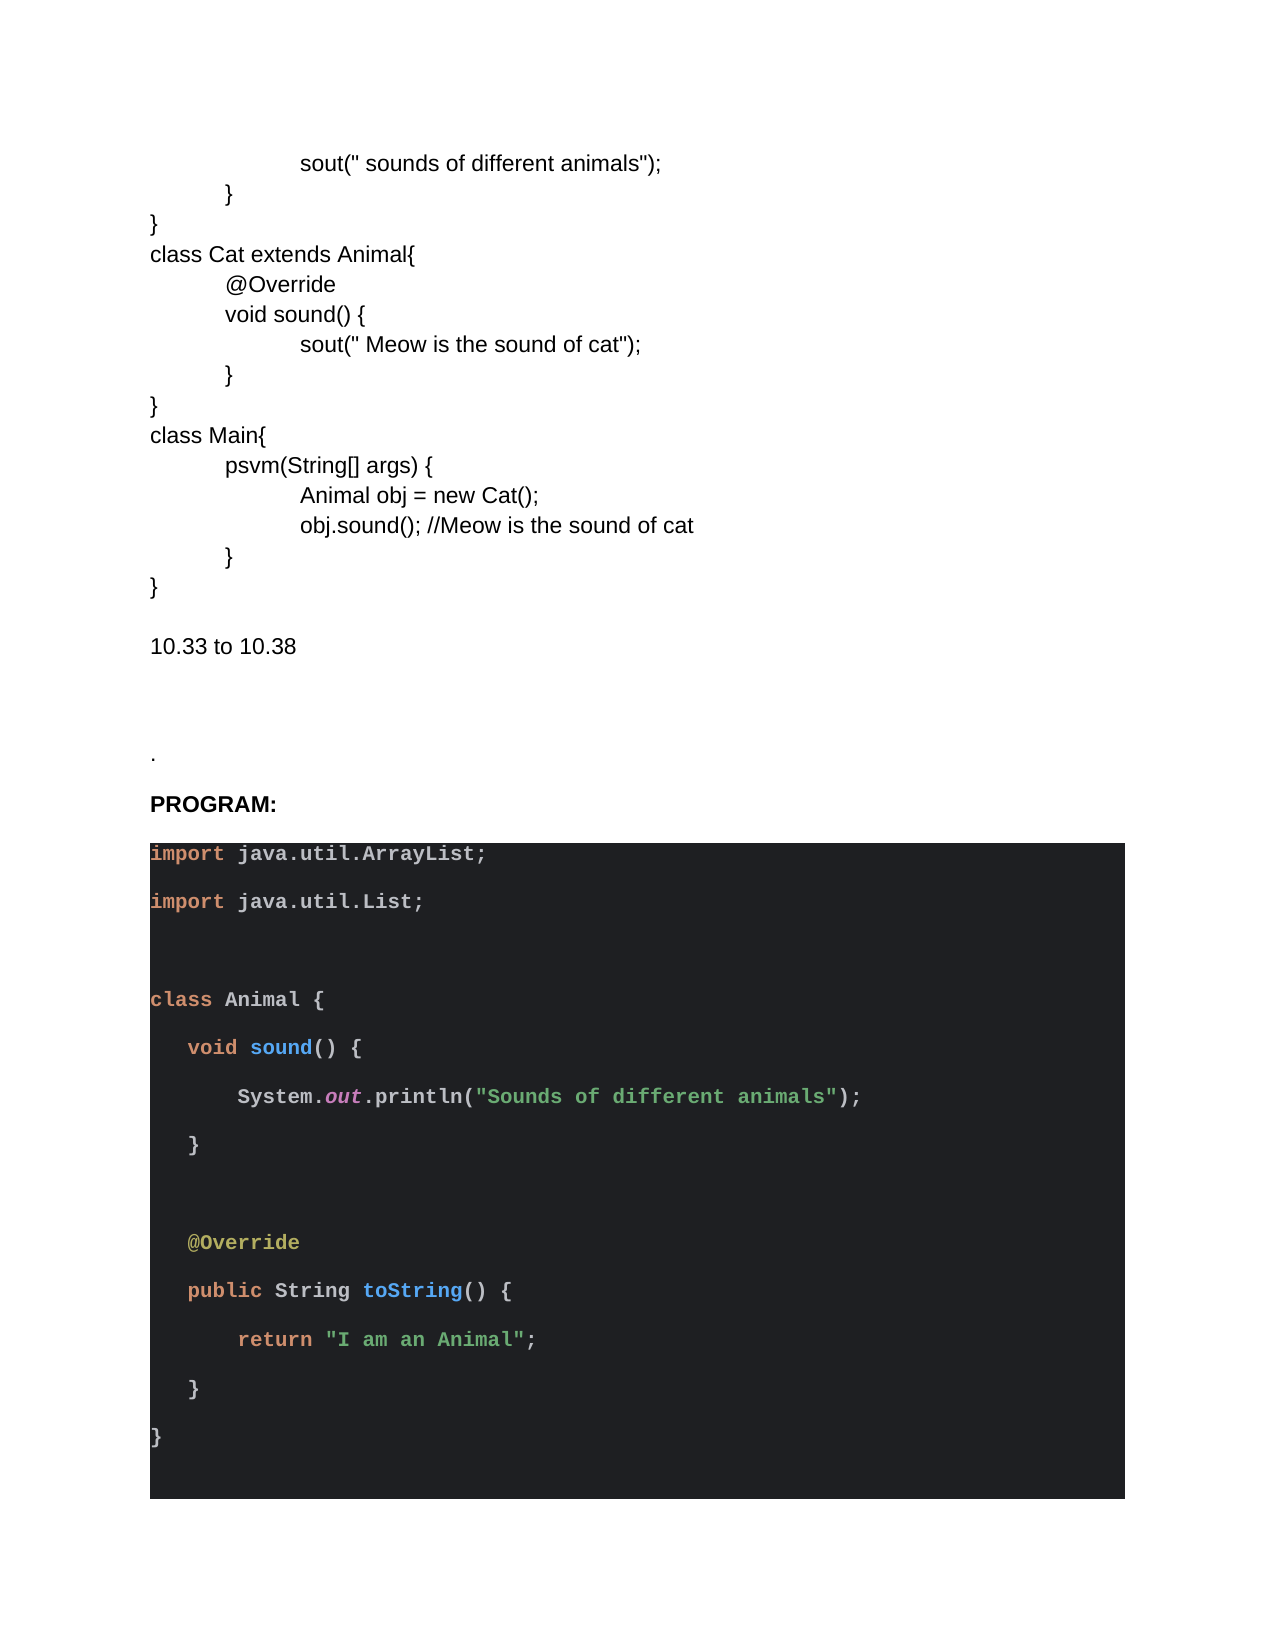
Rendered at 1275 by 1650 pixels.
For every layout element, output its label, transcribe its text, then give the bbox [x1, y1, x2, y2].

text PROGRAM: [150, 791, 1125, 818]
text sout(" sounds of different animals"); [150, 150, 1125, 176]
text sout(" Meow is the sound of cat"); [150, 331, 1125, 358]
text } [150, 361, 1125, 388]
text } [150, 543, 1125, 569]
text class Animal { [150, 988, 1125, 1012]
text } [150, 392, 1125, 418]
text psvm(String[] args) { [150, 452, 1125, 478]
text . [150, 740, 1125, 766]
text Animal obj = new Cat(); [150, 482, 1125, 509]
text void sound() { [150, 1037, 1125, 1061]
text return "I am an Animal"; [150, 1329, 1125, 1353]
text } [150, 210, 1125, 237]
text } [150, 573, 1125, 599]
text public String toString() { [150, 1280, 1125, 1304]
text @Override [150, 1232, 1125, 1255]
text import java.util.ArrayList; [150, 843, 1125, 866]
text import java.util.List; [150, 891, 1125, 915]
text void sound() { [150, 301, 1125, 327]
text System.out.println("Sounds of different animals"); [150, 1086, 1125, 1109]
text } [150, 1426, 1125, 1450]
text } [150, 180, 1125, 207]
text 10.33 to 10.38 [150, 633, 1125, 660]
text obj.sound(); //Meow is the sound of cat [150, 512, 1125, 539]
text @Override [150, 271, 1125, 297]
text class Main{ [150, 422, 1125, 448]
text class Cat extends Animal{ [150, 241, 1125, 267]
text } [150, 1378, 1125, 1401]
text } [150, 1134, 1125, 1158]
